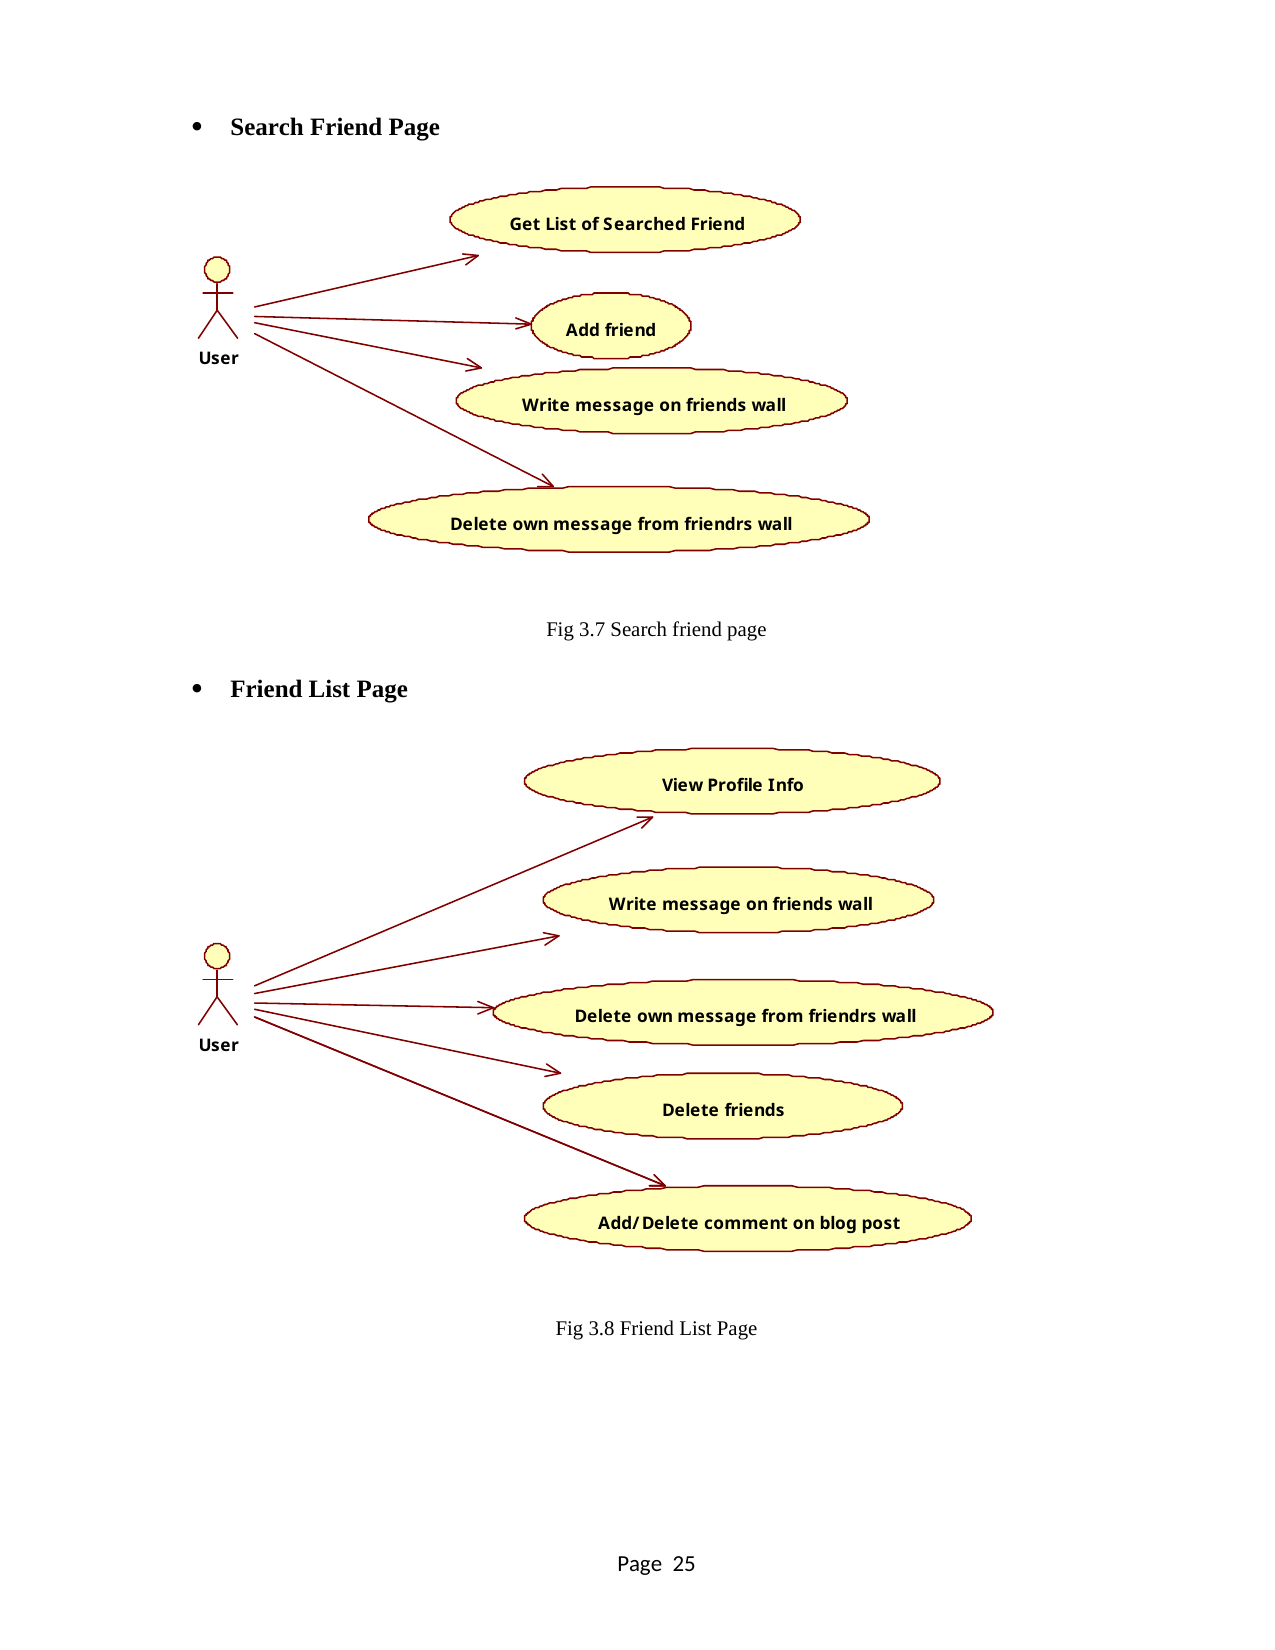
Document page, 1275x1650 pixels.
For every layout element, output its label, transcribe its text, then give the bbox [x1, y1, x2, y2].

text Fig 3.7 Search friend page [150, 617, 1162, 641]
subtitle Friend List Page [193, 674, 1162, 703]
text Fig 3.8 Friend List Page [150, 1316, 1162, 1340]
subtitle Search Friend Page [193, 112, 1162, 141]
